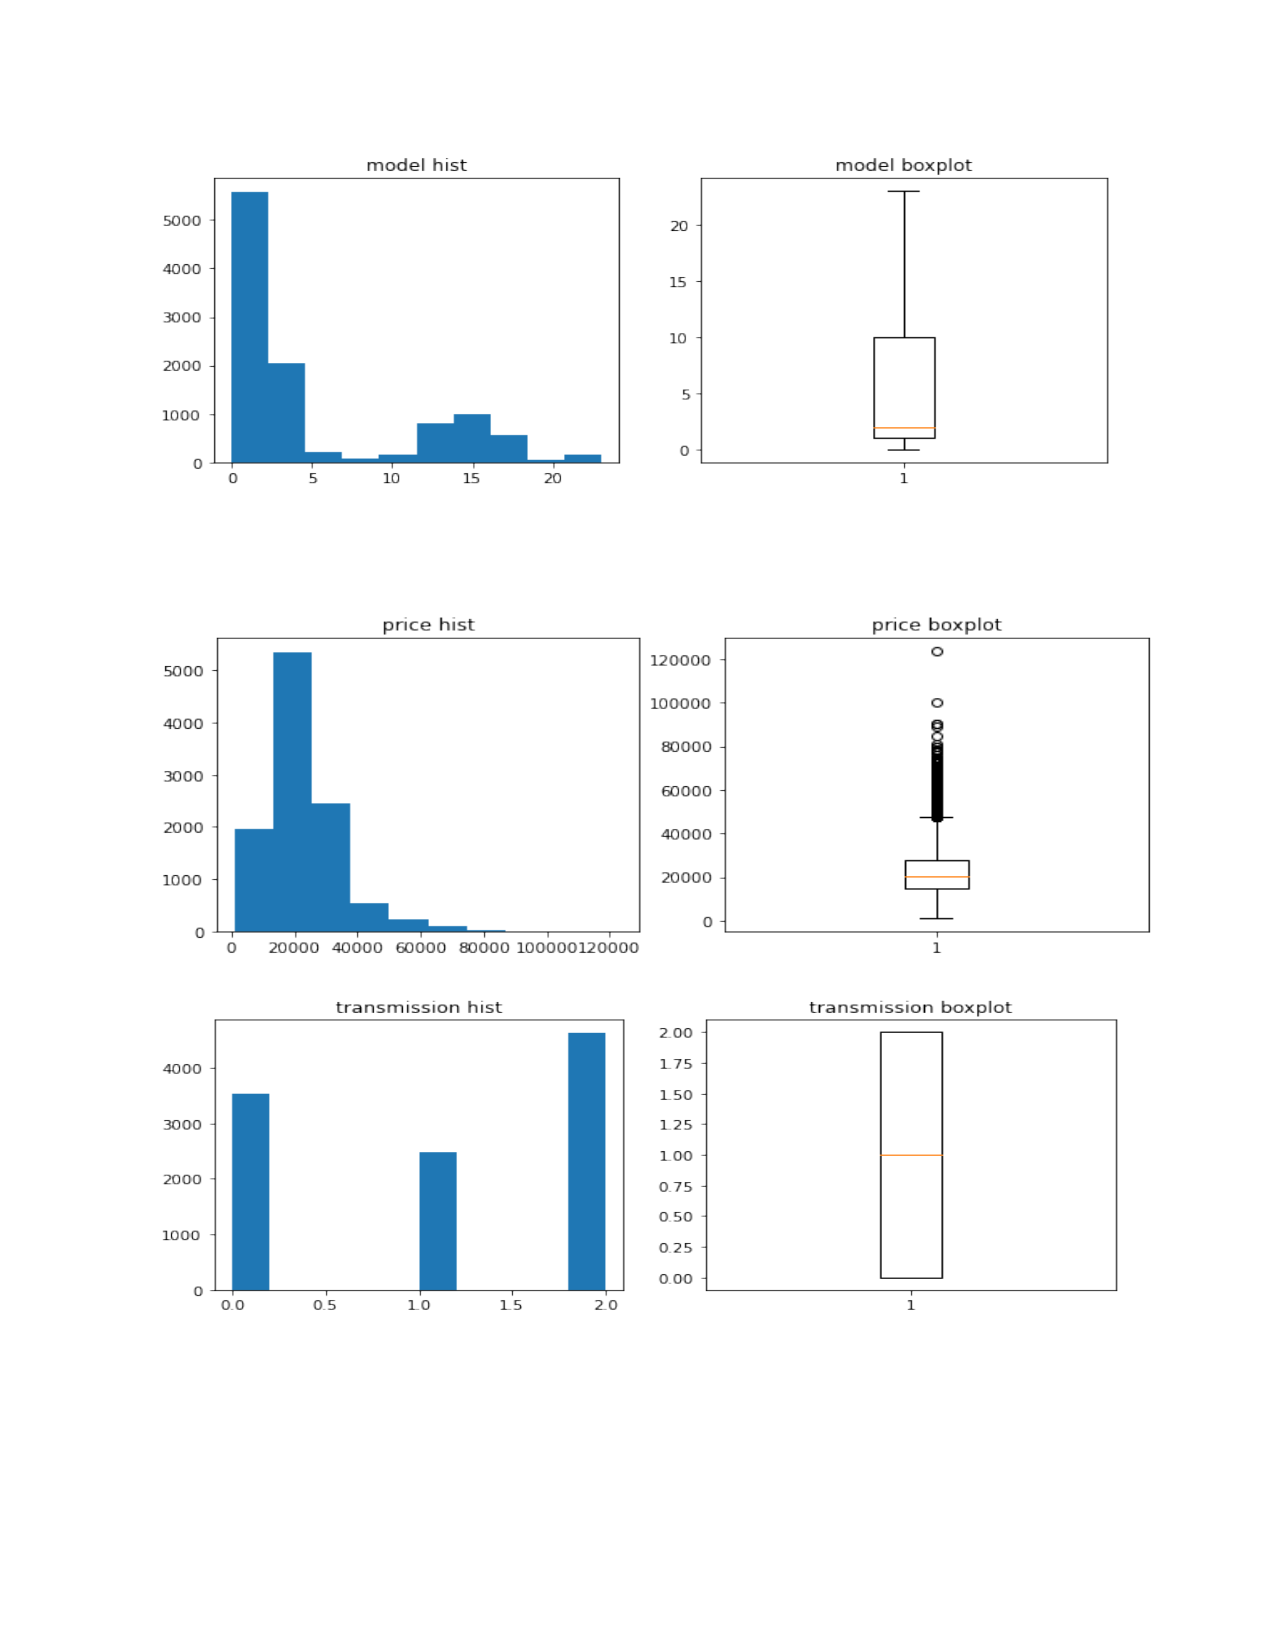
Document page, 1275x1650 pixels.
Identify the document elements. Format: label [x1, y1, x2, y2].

picture [150, 608, 1159, 964]
picture [150, 992, 1125, 1320]
picture [150, 150, 1117, 494]
